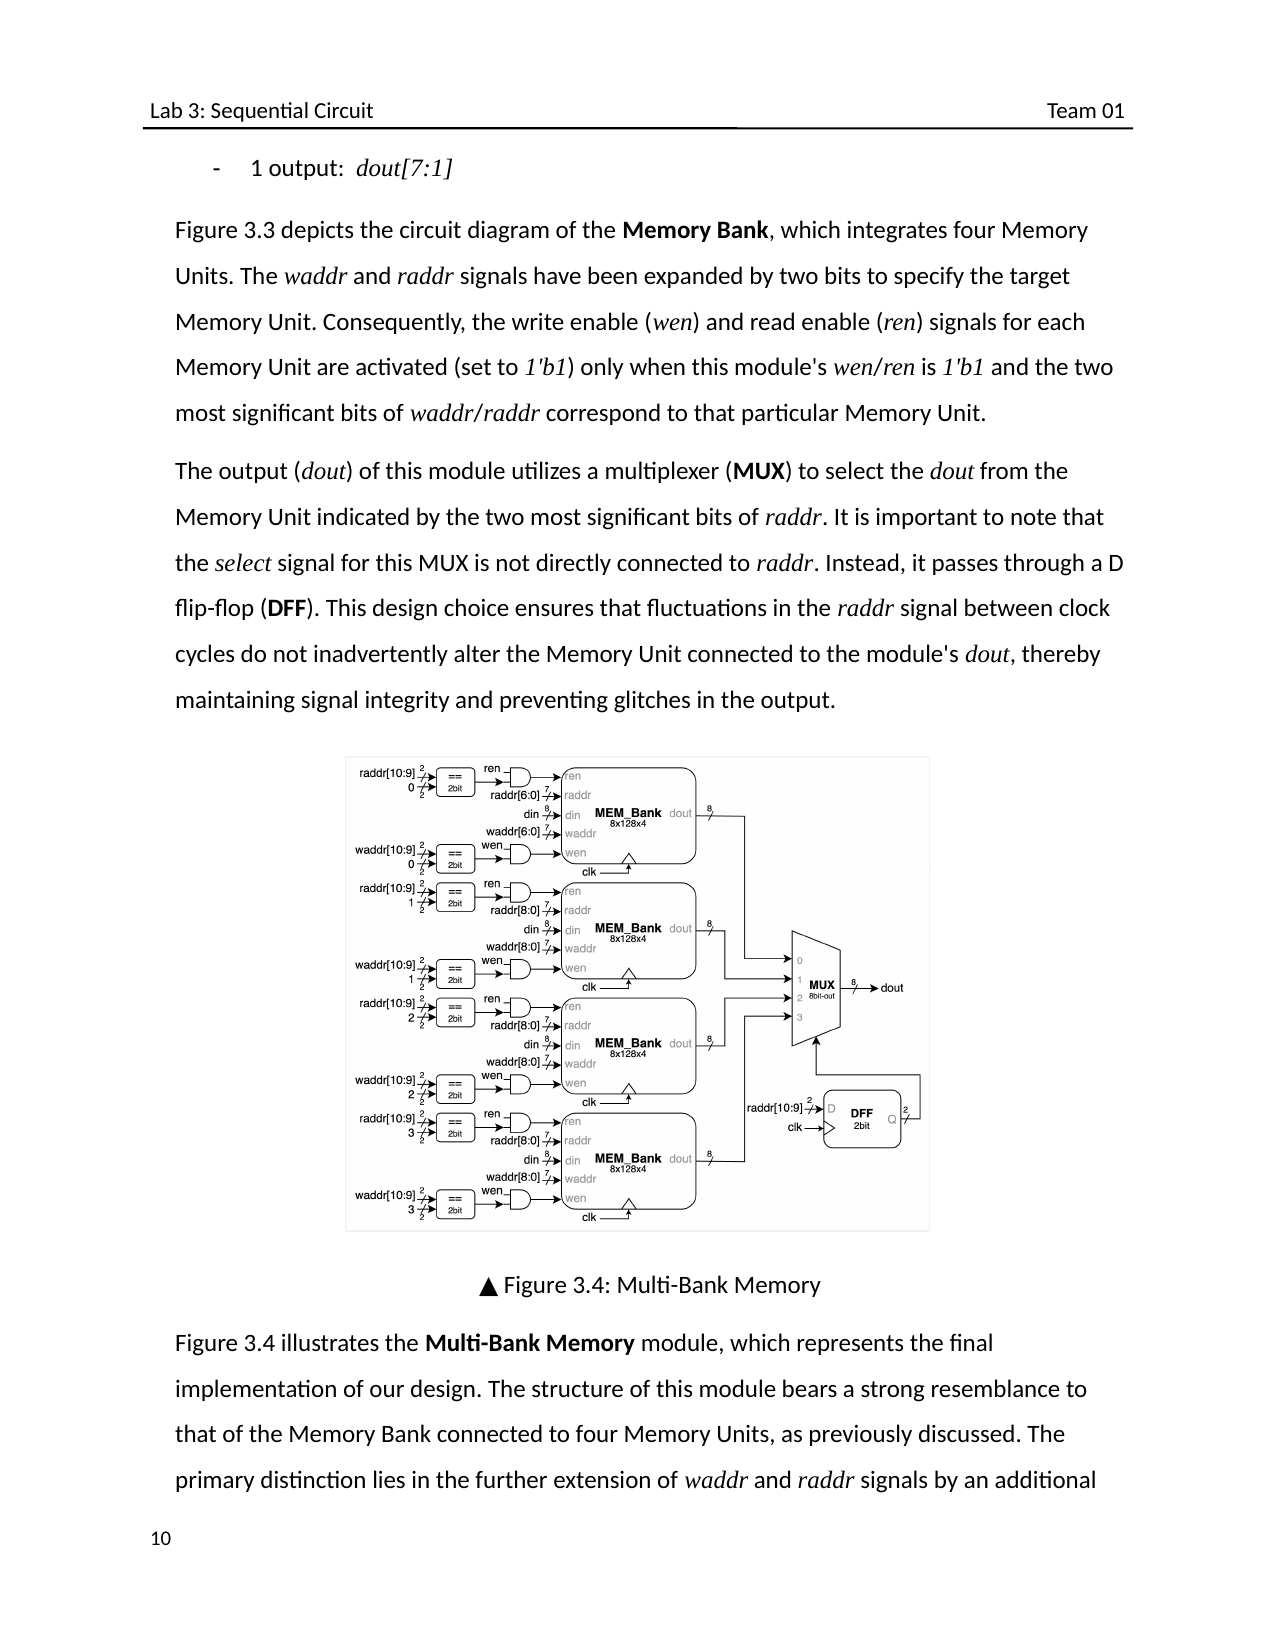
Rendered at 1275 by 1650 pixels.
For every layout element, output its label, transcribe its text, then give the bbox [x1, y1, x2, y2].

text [175, 1327, 1125, 1495]
text Figure 3.3 depicts the circuit diagram of the Memory Bank, which integrates four Memory Units. The waddr and raddr signals have been expanded by two bits to specify the target Memory Unit. Consequently, the write enable (wen) and read enable (ren) signals for each Memory Unit are activated (set to 1'b1) only when this module's wen/ren is 1'b1 and the two most significant bits of waddr/raddr correspond to that particular Memory Unit. [175, 214, 1125, 428]
text The output (dout) of this module utilizes a multiplexer (MUX) to select the dout from the Memory Unit indicated by the two most significant bits of raddr. It is important to note that the select signal for this MUX is not directly connected to raddr. Instead, it passes through a D flip-flop (DFF). This design choice ensures that fluctuations in the raddr signal between clock cycles do not inadvertently alter the Memory Unit connected to the module's dout, thereby maintaining signal integrity and preventing glitches in the output. [175, 455, 1125, 714]
list 1 output: dout[7:1] [212, 150, 1125, 184]
picture [346, 758, 929, 1230]
